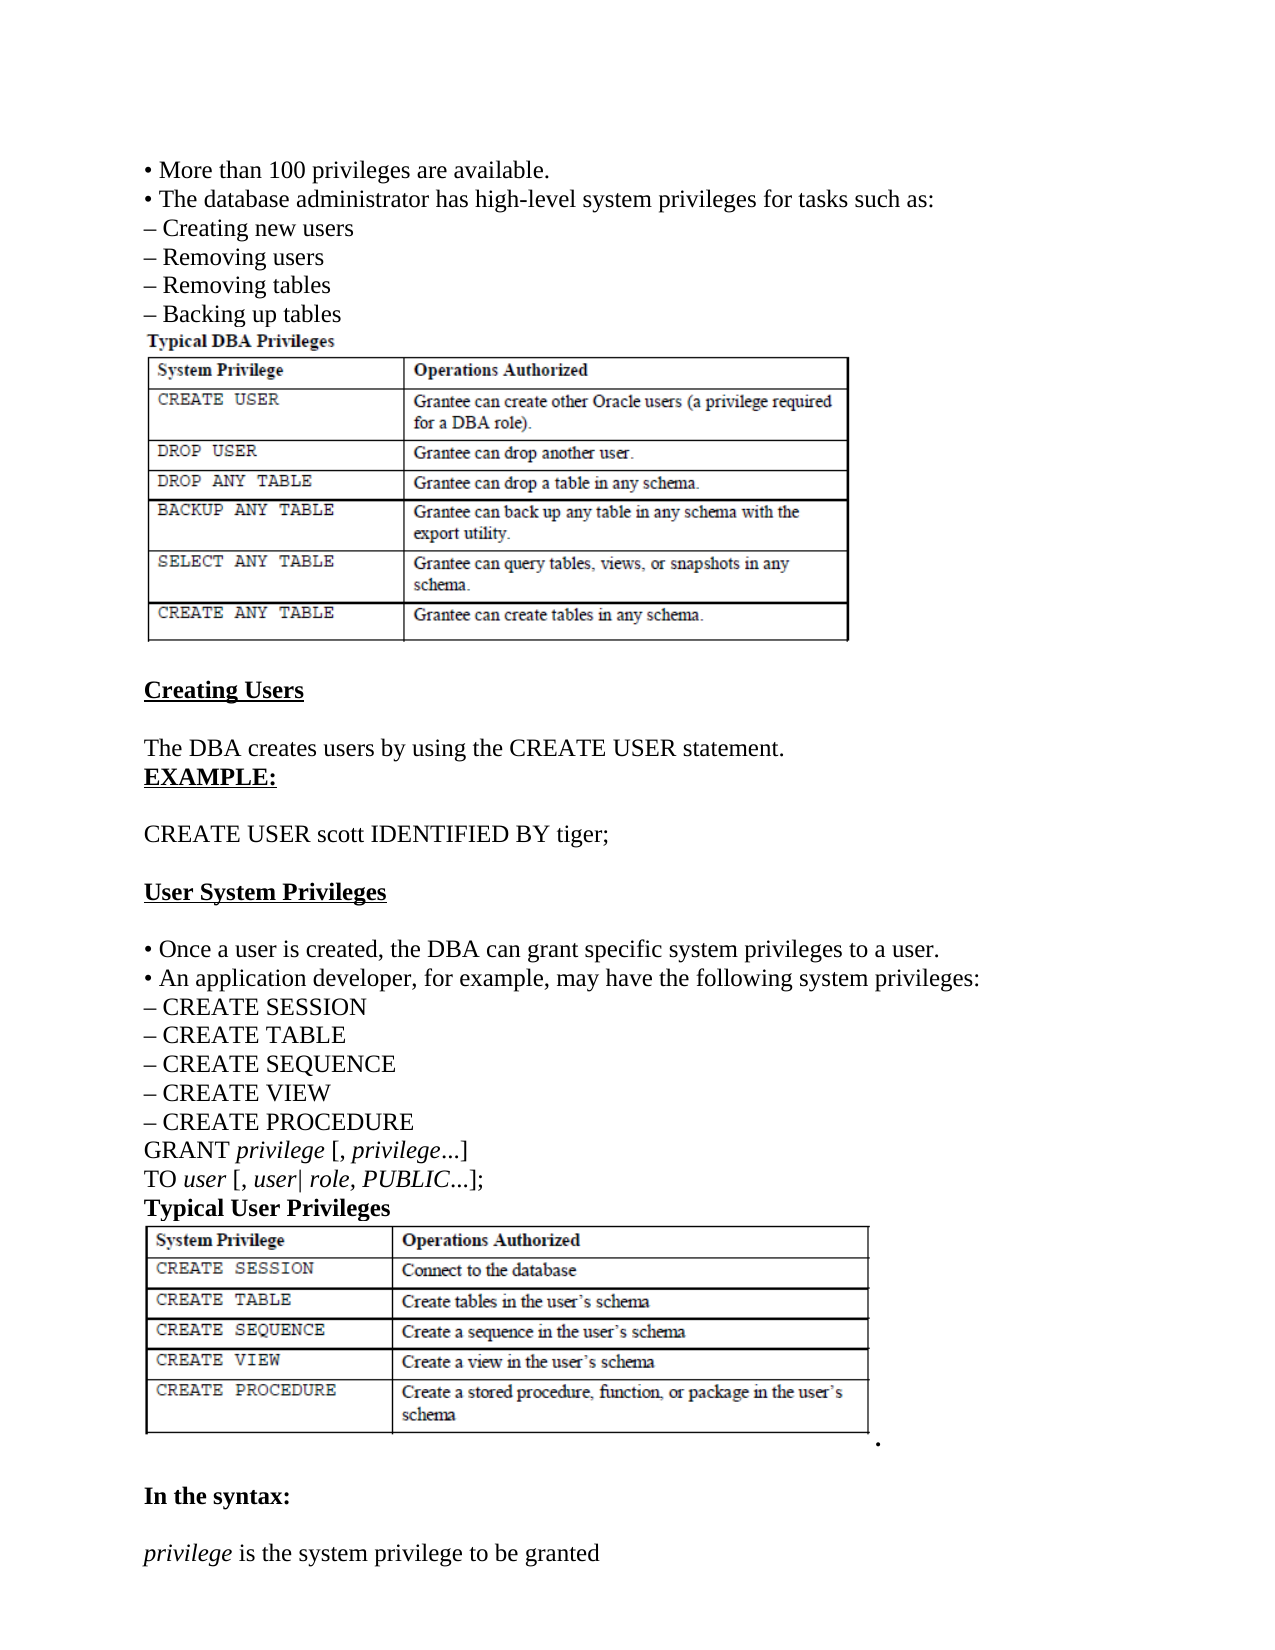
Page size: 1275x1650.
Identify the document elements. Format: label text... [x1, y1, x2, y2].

picture [143, 1221, 875, 1447]
text – Creating new users [143, 213, 1144, 242]
text – CREATE SEQUENCE [143, 1049, 1144, 1078]
text • Once a user is created, the DBA can grant specific system privileges to a user. [143, 934, 1144, 963]
picture [143, 327, 853, 647]
text GRANT privilege [, privilege...] [143, 1135, 1144, 1164]
text privilege is the system privilege to be granted [143, 1538, 1144, 1567]
text EXAMPLE: [143, 762, 1144, 790]
text – CREATE PROCEDURE [143, 1107, 1144, 1135]
text CREATE USER scott IDENTIFIED BY tiger; [143, 819, 1144, 848]
text – Removing tables [143, 270, 1144, 299]
text The DBA creates users by using the CREATE USER statement. [143, 733, 1144, 762]
text – CREATE VIEW [143, 1078, 1144, 1107]
text In the syntax: [143, 1481, 1144, 1509]
text • An application developer, for example, may have the following system privileges: [143, 963, 1144, 992]
text TO user [, user| role, PUBLIC...]; [143, 1164, 1144, 1193]
text Typical User Privileges [143, 1193, 1144, 1222]
text – Removing users [143, 242, 1144, 270]
text • The database administrator has high-level system privileges for tasks such as: [143, 184, 1144, 213]
text – CREATE SESSION [143, 992, 1144, 1020]
text User System Privileges [143, 877, 1144, 905]
text • More than 100 privileges are available. [143, 155, 1144, 184]
text Creating Users [143, 675, 1144, 704]
text – Backing up tables [143, 299, 1144, 328]
text – CREATE TABLE [143, 1020, 1144, 1049]
